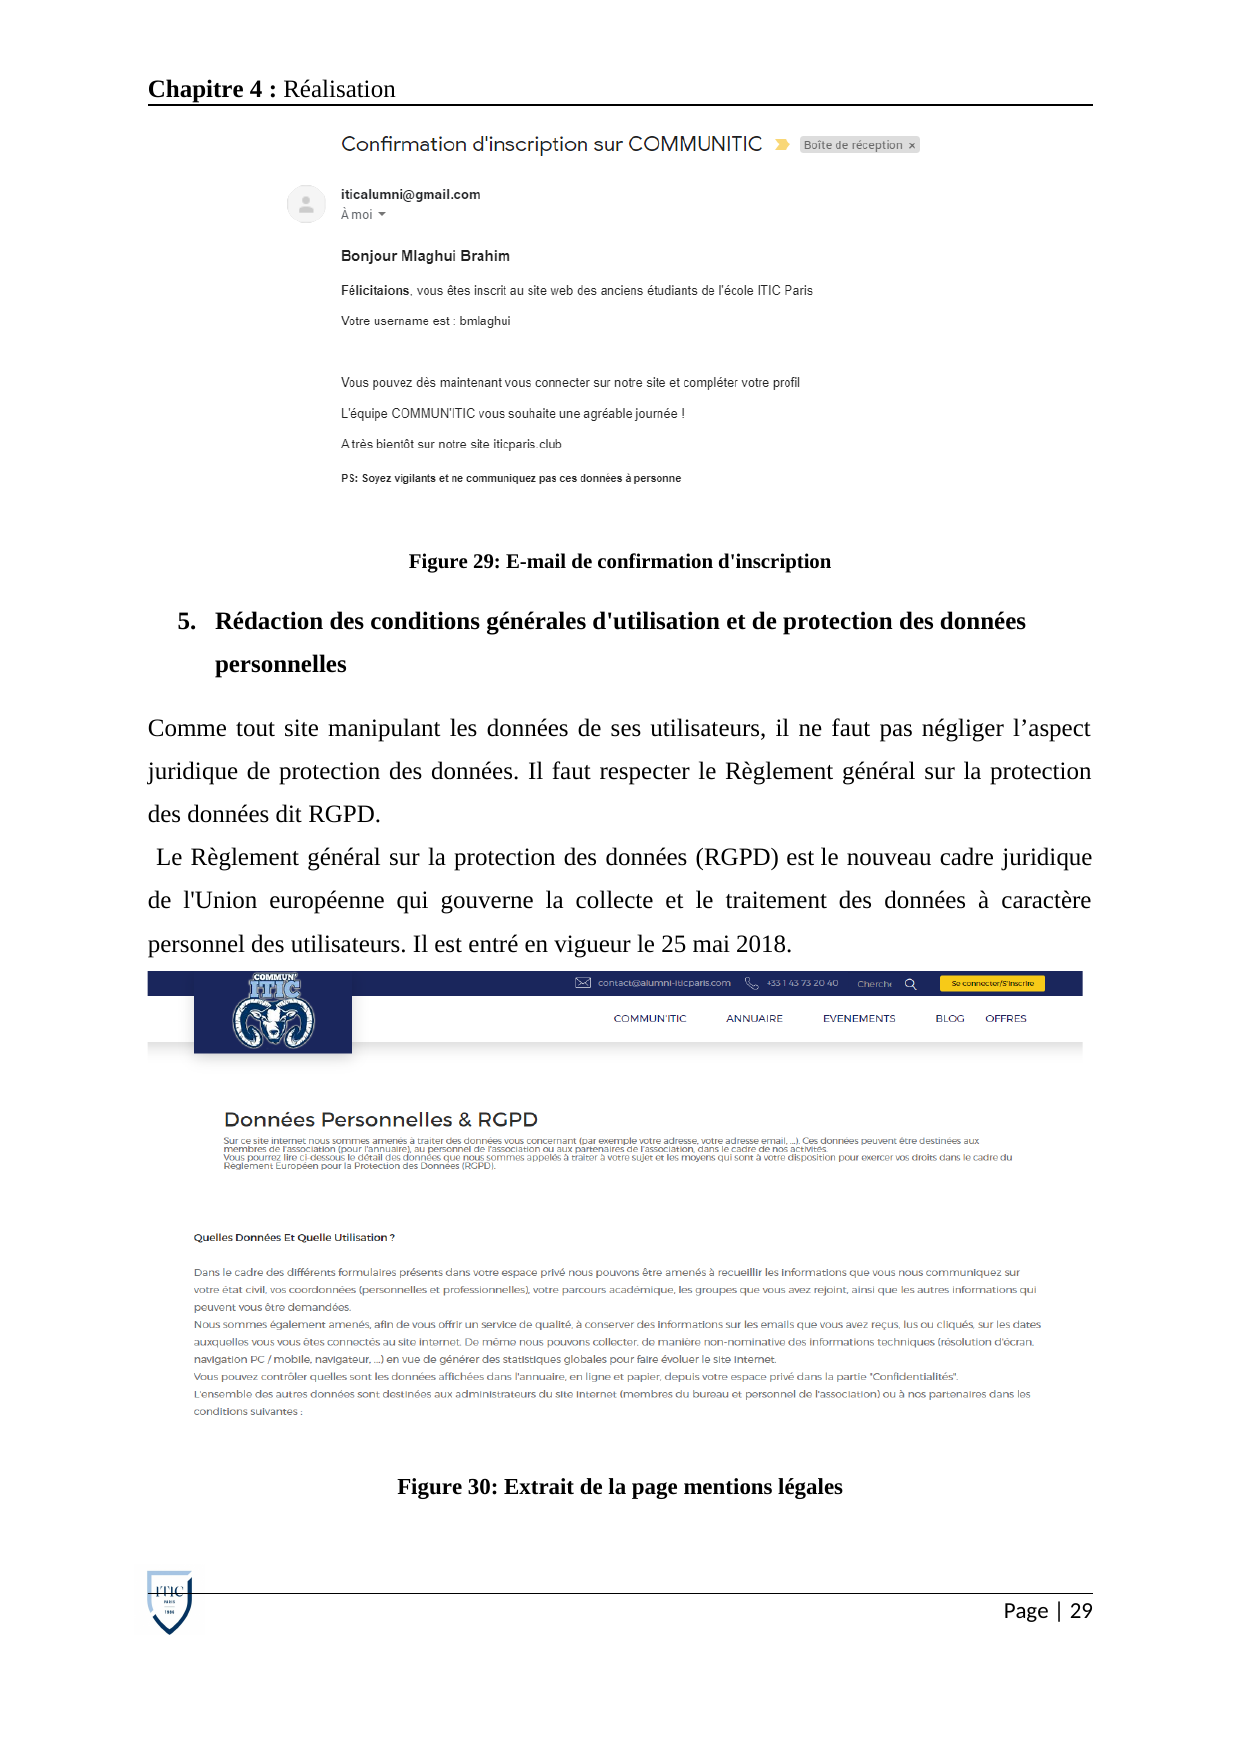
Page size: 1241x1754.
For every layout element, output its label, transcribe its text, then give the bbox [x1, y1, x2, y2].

picture [134, 1564, 205, 1635]
picture [274, 118, 966, 524]
text Figure 30: Extrait de la page mentions légales [148, 1473, 1093, 1499]
text Comme tout site manipulant les données de ses utilisateurs, il ne faut pas négliger l’aspect juridique de protection des données. Il faut respecter le Règlement général sur la protection des données dit RGPD. [148, 713, 1093, 828]
picture [147, 971, 1083, 1439]
text Figure 29: E-mail de confirmation d'inscription [148, 549, 1093, 573]
text Rédaction des conditions générales d'utilisation et de protection des données personnelles [177, 606, 1093, 678]
text Le Règlement général sur la protection des données (RGPD) est le nouveau cadre juridique de l'Union européenne qui gouverne la collecte et le traitement des données à caractère personnel des utilisateurs. Il est entré en vigueur le 25 mai 2018. [148, 842, 1093, 957]
